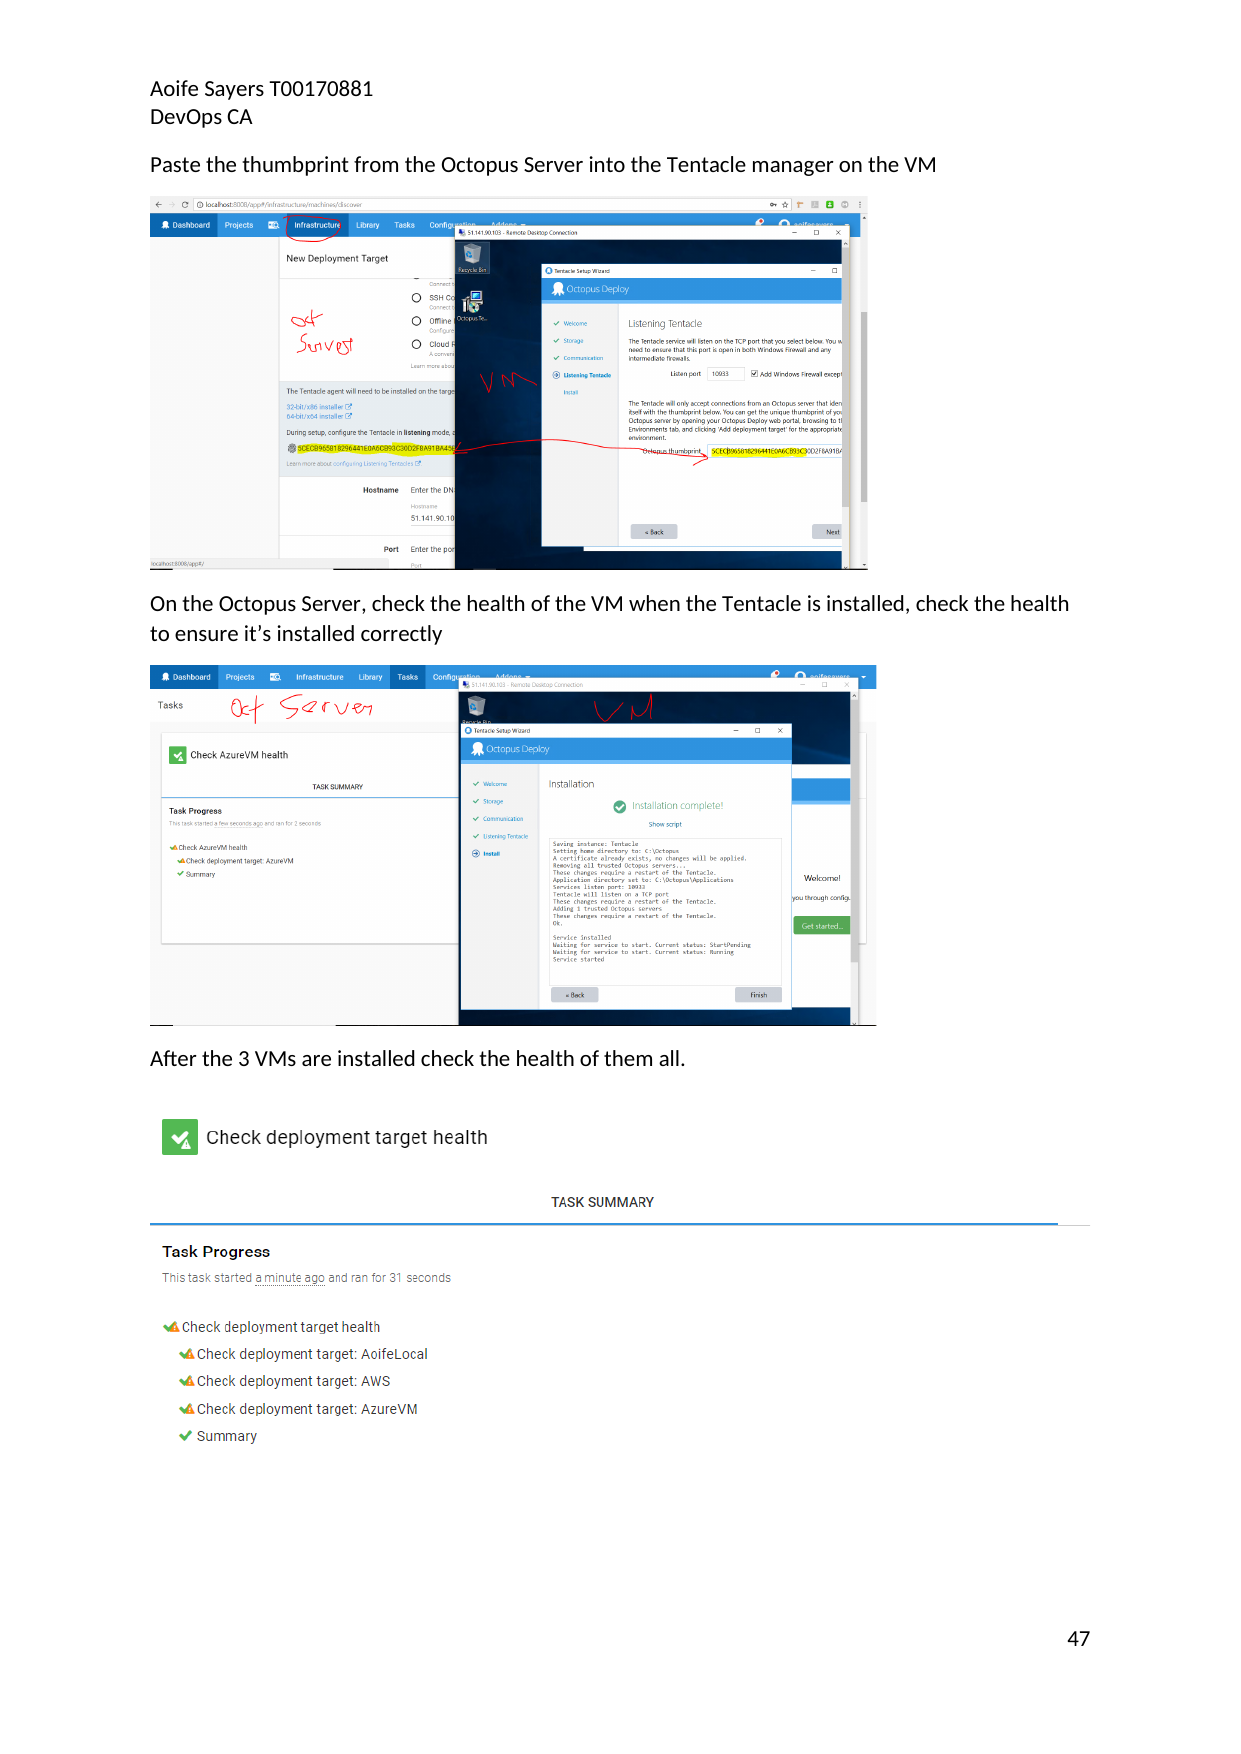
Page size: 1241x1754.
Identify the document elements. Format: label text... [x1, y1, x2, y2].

text After the 3 VMs are installed check the health of them all. [150, 1044, 1090, 1072]
picture [150, 196, 868, 570]
picture [150, 665, 877, 1026]
text On the Octopus Server, check the health of the VM when the Tentacle is installed, check the health to ensure it’s installed correctly [150, 589, 1090, 647]
text Paste the thumbprint from the Octopus Server into the Tentacle manager on the VM [150, 150, 1090, 178]
picture [150, 1091, 1091, 1455]
